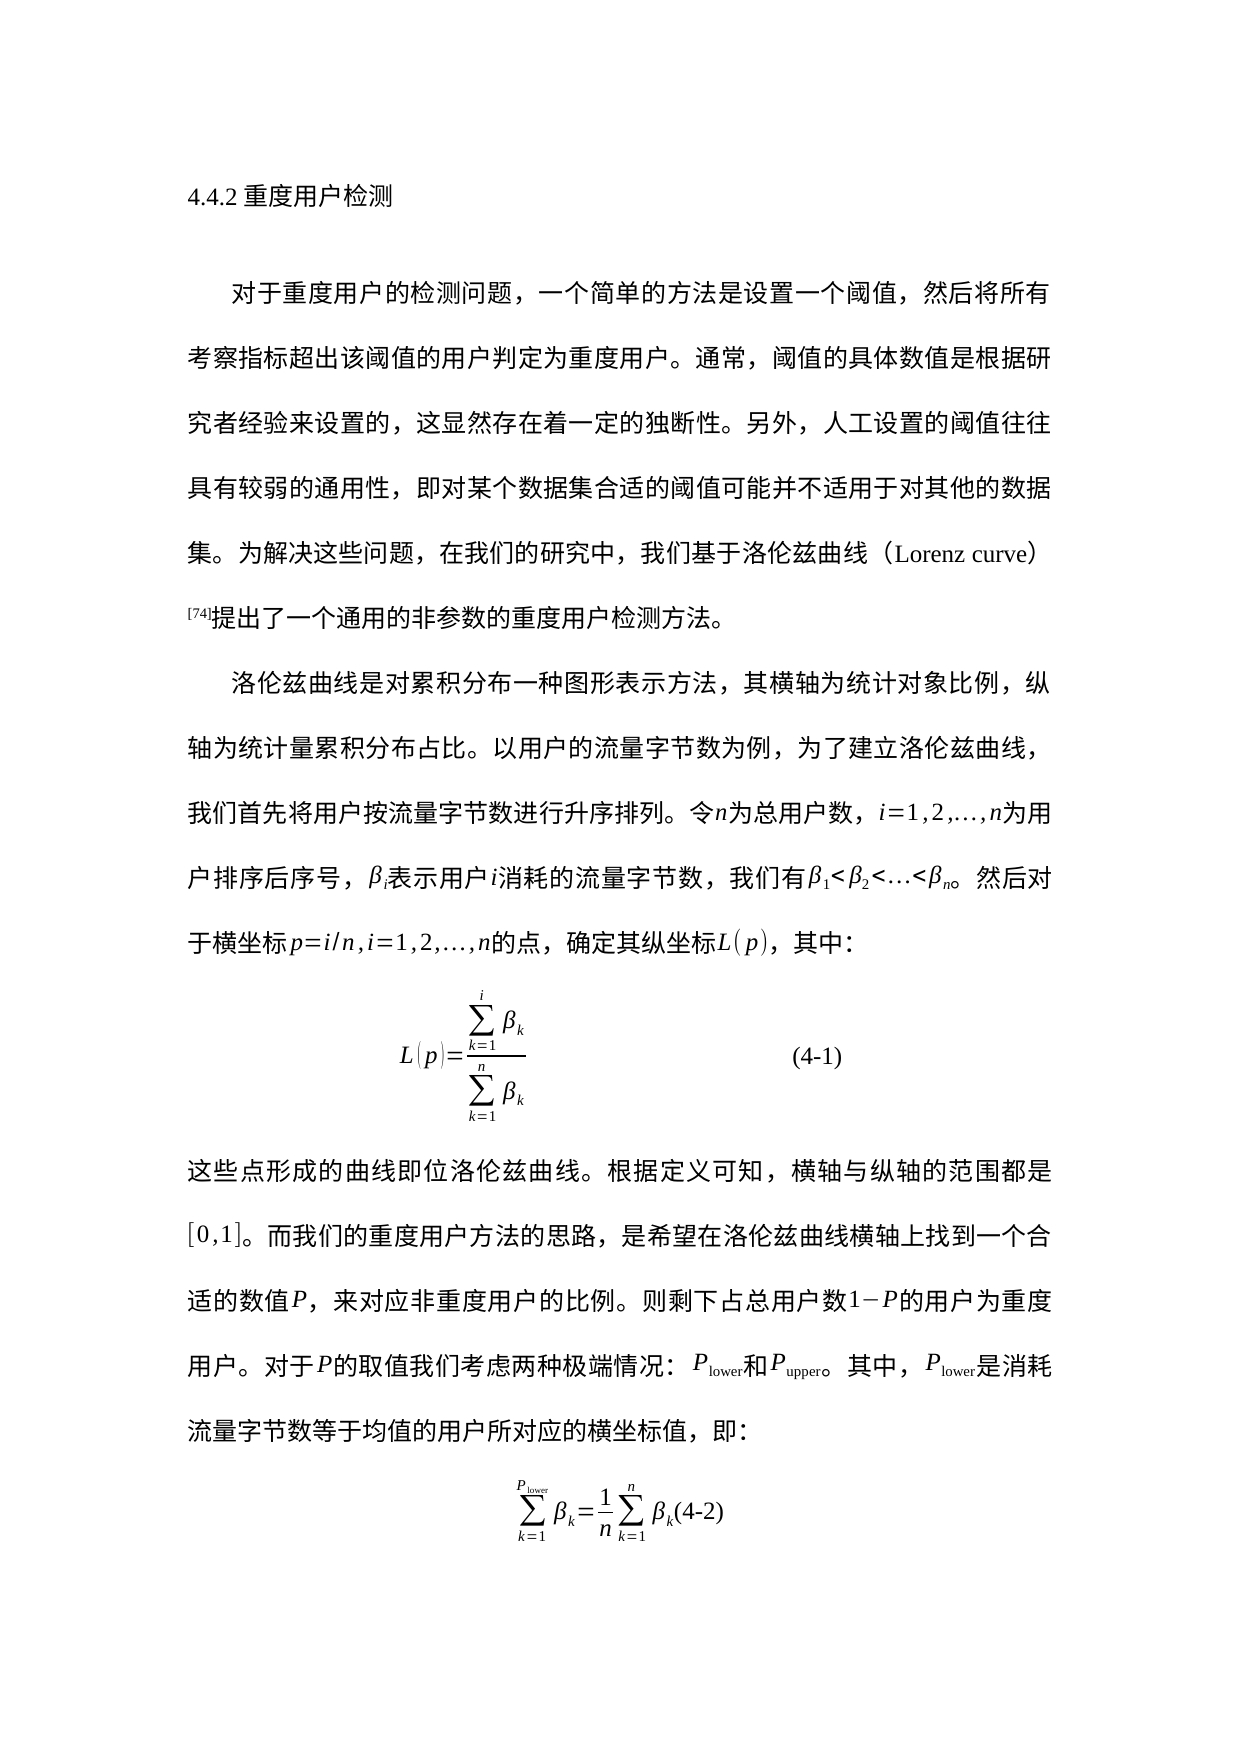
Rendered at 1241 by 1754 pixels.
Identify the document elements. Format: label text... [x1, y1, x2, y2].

text 重度用户检测 [187, 162, 1053, 227]
text 对于重度用户的检测问题，一个简单的方法是设置一个阈值，然后将所有考察指标超出该阈值的用户判定为重度用户。通常，阈值的具体数值是根据研究者经验来设置的，这显然存在着一定的独断性。另外，人工设置的阈值往往具有较弱的通用性，即对某个数据集合适的阈值可能并不适用于对其他的数据集。为解决这些问题，在我们的研究中，我们基于洛伦兹曲线（Lorenz curve）[74]提出了一个通用的非参数的重度用户检测方法。 [187, 259, 1053, 649]
text (4-2) [187, 1462, 1053, 1559]
text 这些点形成的曲线即位洛伦兹曲线。根据定义可知，横轴与纵轴的范围都是。而我们的重度用户方法的思路，是希望在洛伦兹曲线横轴上找到一个合适的数值，来对应非重度用户的比例。则剩下占总用户数的用户为重度用户。对于的取值我们考虑两种极端情况：和。其中，是消耗流量字节数等于均值的用户所对应的横坐标值，即： [187, 1137, 1053, 1462]
text 洛伦兹曲线是对累积分布一种图形表示方法，其横轴为统计对象比例，纵轴为统计量累积分布占比。以用户的流量字节数为例，为了建立洛伦兹曲线，我们首先将用户按流量字节数进行升序排列。令为总用户数，为用户排序后序号，表示用户消耗的流量字节数，我们有。然后对于横坐标的点，确定其纵坐标，其中： [187, 649, 1053, 974]
text (4-1) [187, 974, 1053, 1137]
